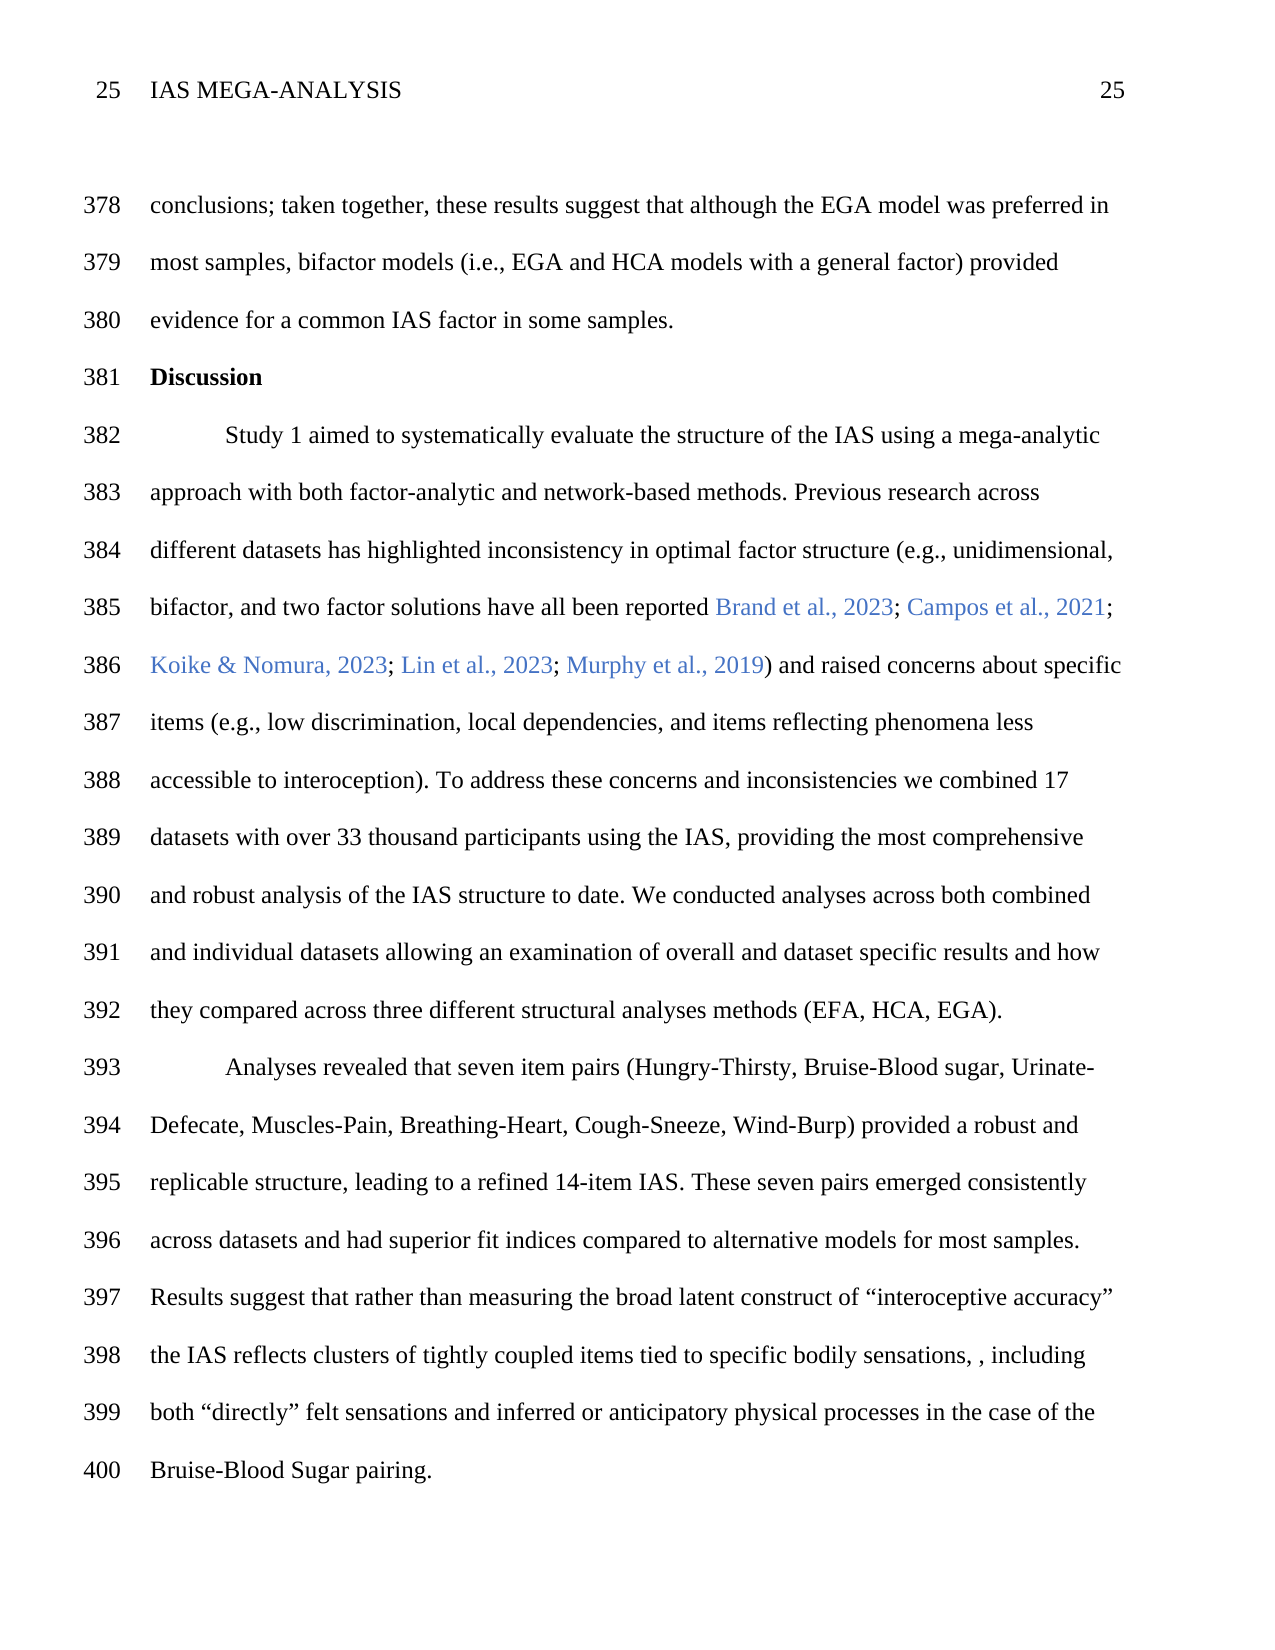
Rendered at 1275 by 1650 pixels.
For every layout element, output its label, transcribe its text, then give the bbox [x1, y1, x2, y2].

subtitle Discussion [150, 362, 1125, 391]
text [150, 190, 1125, 334]
text Study 1 aimed to systematically evaluate the structure of the IAS using a mega-analytic approach with both factor-analytic and network-based methods. Previous research across different datasets has highlighted inconsistency in optimal factor structure (e.g., unidimensional, bifactor, and two factor solutions have all been reported Brand et al., 2023; Campos et al., 2021; Koike & Nomura, 2023; Lin et al., 2023; Murphy et al., 2019) and raised concerns about specific items (e.g., low discrimination, local dependencies, and items reflecting phenomena less accessible to interoception). To address these concerns and inconsistencies we combined 17 datasets with over 33 thousand participants using the IAS, providing the most comprehensive and robust analysis of the IAS structure to date. We conducted analyses across both combined and individual datasets allowing an examination of overall and dataset specific results and how they compared across three different structural analyses methods (EFA, HCA, EGA). [150, 420, 1125, 1024]
text Analyses revealed that seven item pairs (Hungry-Thirsty, Bruise-Blood sugar, Urinate-Defecate, Muscles-Pain, Breathing-Heart, Cough-Sneeze, Wind-Burp) provided a robust and replicable structure, leading to a refined 14-item IAS. These seven pairs emerged consistently across datasets and had superior fit indices compared to alternative models for most samples. Results suggest that rather than measuring the broad latent construct of “interoceptive accuracy” the IAS reflects clusters of tightly coupled items tied to specific bodily sensations, , including both “directly” felt sensations and inferred or anticipatory physical processes in the case of the Bruise-Blood Sugar pairing. [150, 1052, 1125, 1484]
